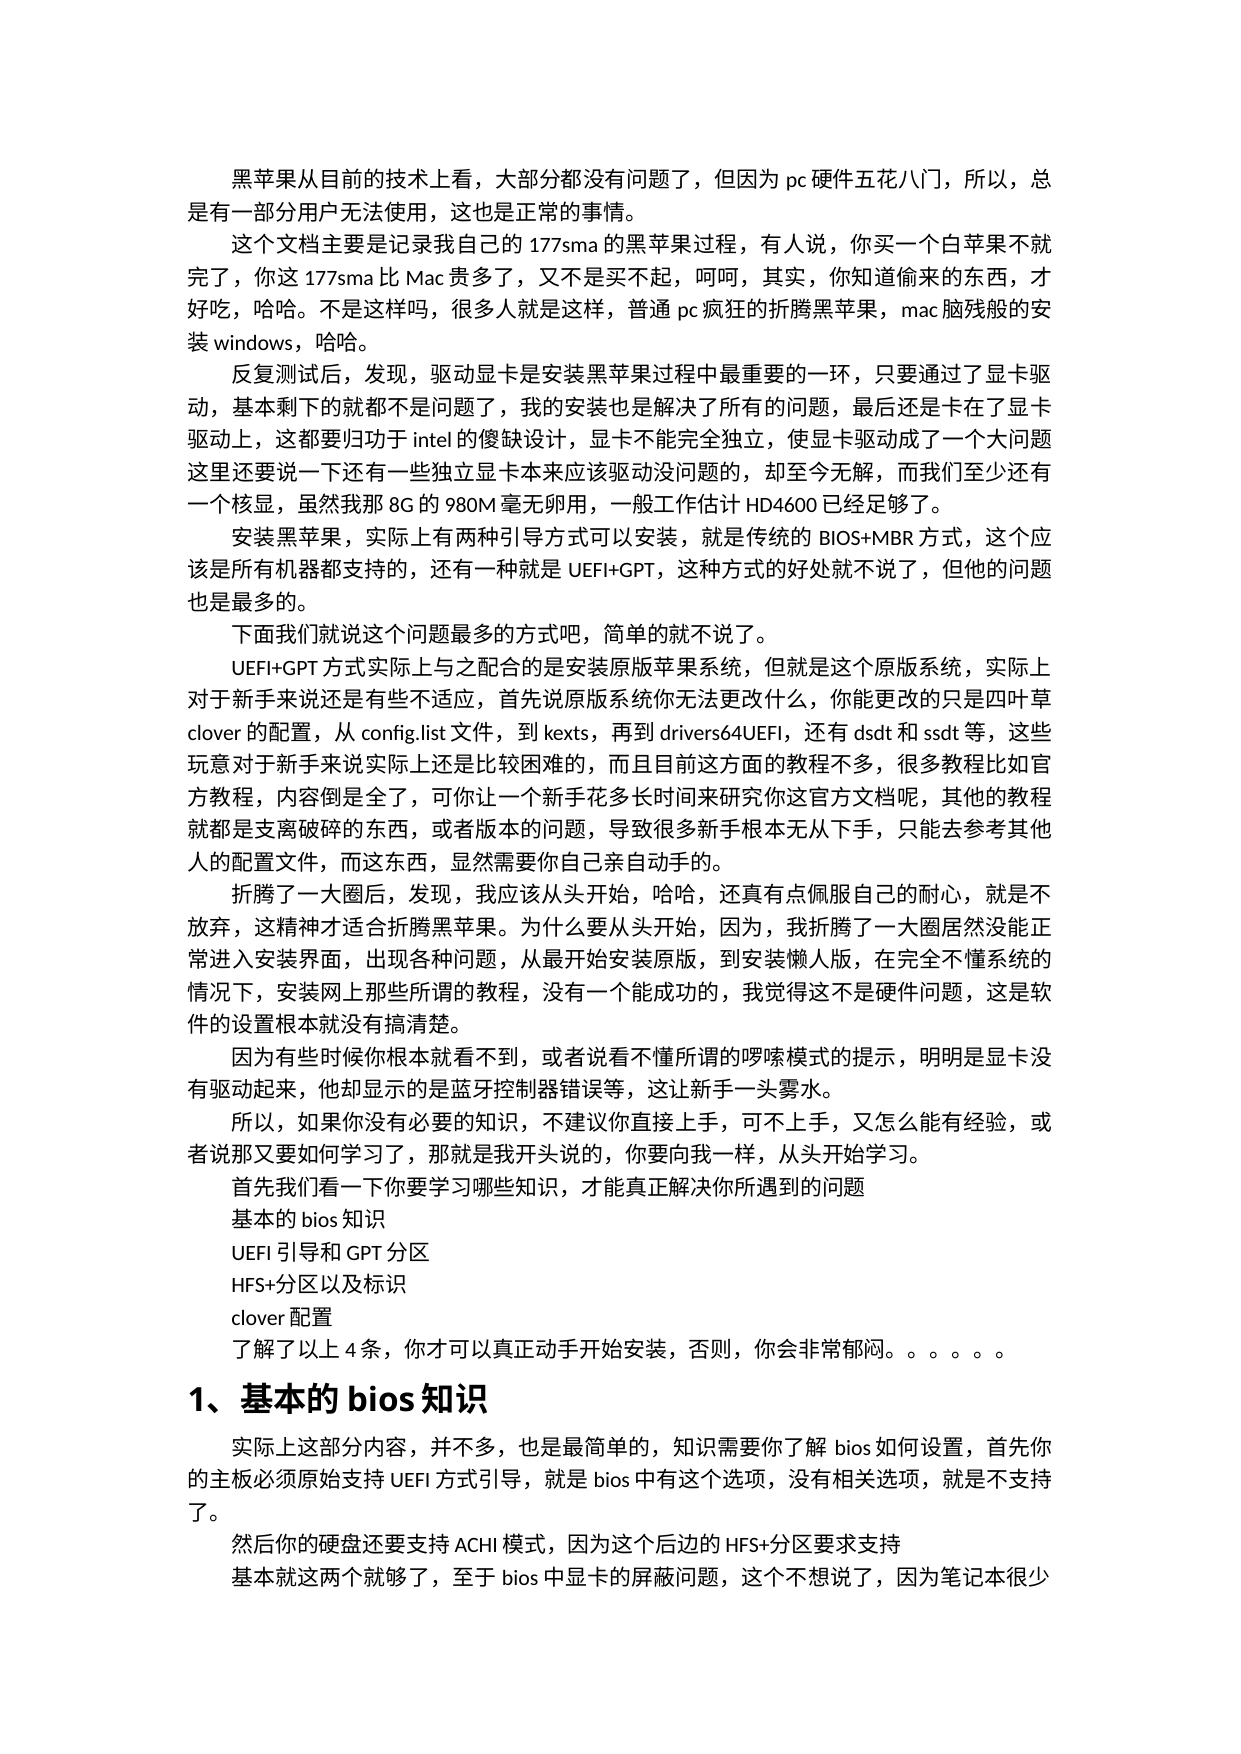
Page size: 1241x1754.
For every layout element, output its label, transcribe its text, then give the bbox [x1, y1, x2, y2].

text 基本的bios知识 [187, 1202, 1053, 1234]
text 实际上这部分内容，并不多，也是最简单的，知识需要你了解bios如何设置，首先你的主板必须原始支持UEFI方式引导，就是bios中有这个选项，没有相关选项，就是不支持了。 [187, 1429, 1053, 1527]
text 首先我们看一下你要学习哪些知识，才能真正解决你所遇到的问题 [187, 1169, 1053, 1202]
text 安装黑苹果，实际上有两种引导方式可以安装，就是传统的BIOS+MBR方式，这个应该是所有机器都支持的，还有一种就是UEFI+GPT，这种方式的好处就不说了，但他的问题也是最多的。 [187, 519, 1053, 617]
text 因为有些时候你根本就看不到，或者说看不懂所谓的啰嗦模式的提示，明明是显卡没有驱动起来，他却显示的是蓝牙控制器错误等，这让新手一头雾水。 [187, 1039, 1053, 1104]
text UEFI+GPT方式实际上与之配合的是安装原版苹果系统，但就是这个原版系统，实际上对于新手来说还是有些不适应，首先说原版系统你无法更改什么，你能更改的只是四叶草clover的配置，从config.list文件，到kexts，再到drivers64UEFI，还有dsdt和ssdt等，这些玩意对于新手来说实际上还是比较困难的，而且目前这方面的教程不多，很多教程比如官方教程，内容倒是全了，可你让一个新手花多长时间来研究你这官方文档呢，其他的教程就都是支离破碎的东西，或者版本的问题，导致很多新手根本无从下手，只能去参考其他人的配置文件，而这东西，显然需要你自己亲自动手的。 [187, 649, 1053, 877]
text 了解了以上4条，你才可以真正动手开始安装，否则，你会非常郁闷。。。。。。 [187, 1332, 1053, 1364]
text 下面我们就说这个问题最多的方式吧，简单的就不说了。 [187, 617, 1053, 649]
subtitle 1、基本的bios知识 [187, 1364, 1053, 1429]
text 然后你的硬盘还要支持ACHI模式，因为这个后边的HFS+分区要求支持 [187, 1527, 1053, 1559]
text 反复测试后，发现，驱动显卡是安装黑苹果过程中最重要的一环，只要通过了显卡驱动，基本剩下的就都不是问题了，我的安装也是解决了所有的问题，最后还是卡在了显卡驱动上，这都要归功于intel的傻缺设计，显卡不能完全独立，使显卡驱动成了一个大问题。这里还要说一下还有一些独立显卡本来应该驱动没问题的，却至今无解，而我们至少还有一个核显，虽然我那8G的980M毫无卵用，一般工作估计HD4600已经足够了。 [187, 357, 1053, 519]
text clover配置 [187, 1299, 1053, 1332]
text 黑苹果从目前的技术上看，大部分都没有问题了，但因为pc硬件五花八门，所以，总是有一部分用户无法使用，这也是正常的事情。 [187, 162, 1053, 227]
text 这个文档主要是记录我自己的177sma的黑苹果过程，有人说，你买一个白苹果不就完了，你这177sma比Mac贵多了，又不是买不起，呵呵，其实，你知道偷来的东西，才好吃，哈哈。不是这样吗，很多人就是这样，普通pc疯狂的折腾黑苹果，mac脑残般的安装windows，哈哈。 [187, 227, 1053, 357]
text HFS+分区以及标识 [187, 1267, 1053, 1299]
text 所以，如果你没有必要的知识，不建议你直接上手，可不上手，又怎么能有经验，或者说那又要如何学习了，那就是我开头说的，你要向我一样，从头开始学习。 [187, 1104, 1053, 1169]
text 折腾了一大圈后，发现，我应该从头开始，哈哈，还真有点佩服自己的耐心，就是不放弃，这精神才适合折腾黑苹果。为什么要从头开始，因为，我折腾了一大圈居然没能正常进入安装界面，出现各种问题，从最开始安装原版，到安装懒人版，在完全不懂系统的情况下，安装网上那些所谓的教程，没有一个能成功的，我觉得这不是硬件问题，这是软件的设置根本就没有搞清楚。 [187, 877, 1053, 1039]
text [187, 1559, 1053, 1592]
text UEFI引导和GPT分区 [187, 1234, 1053, 1267]
